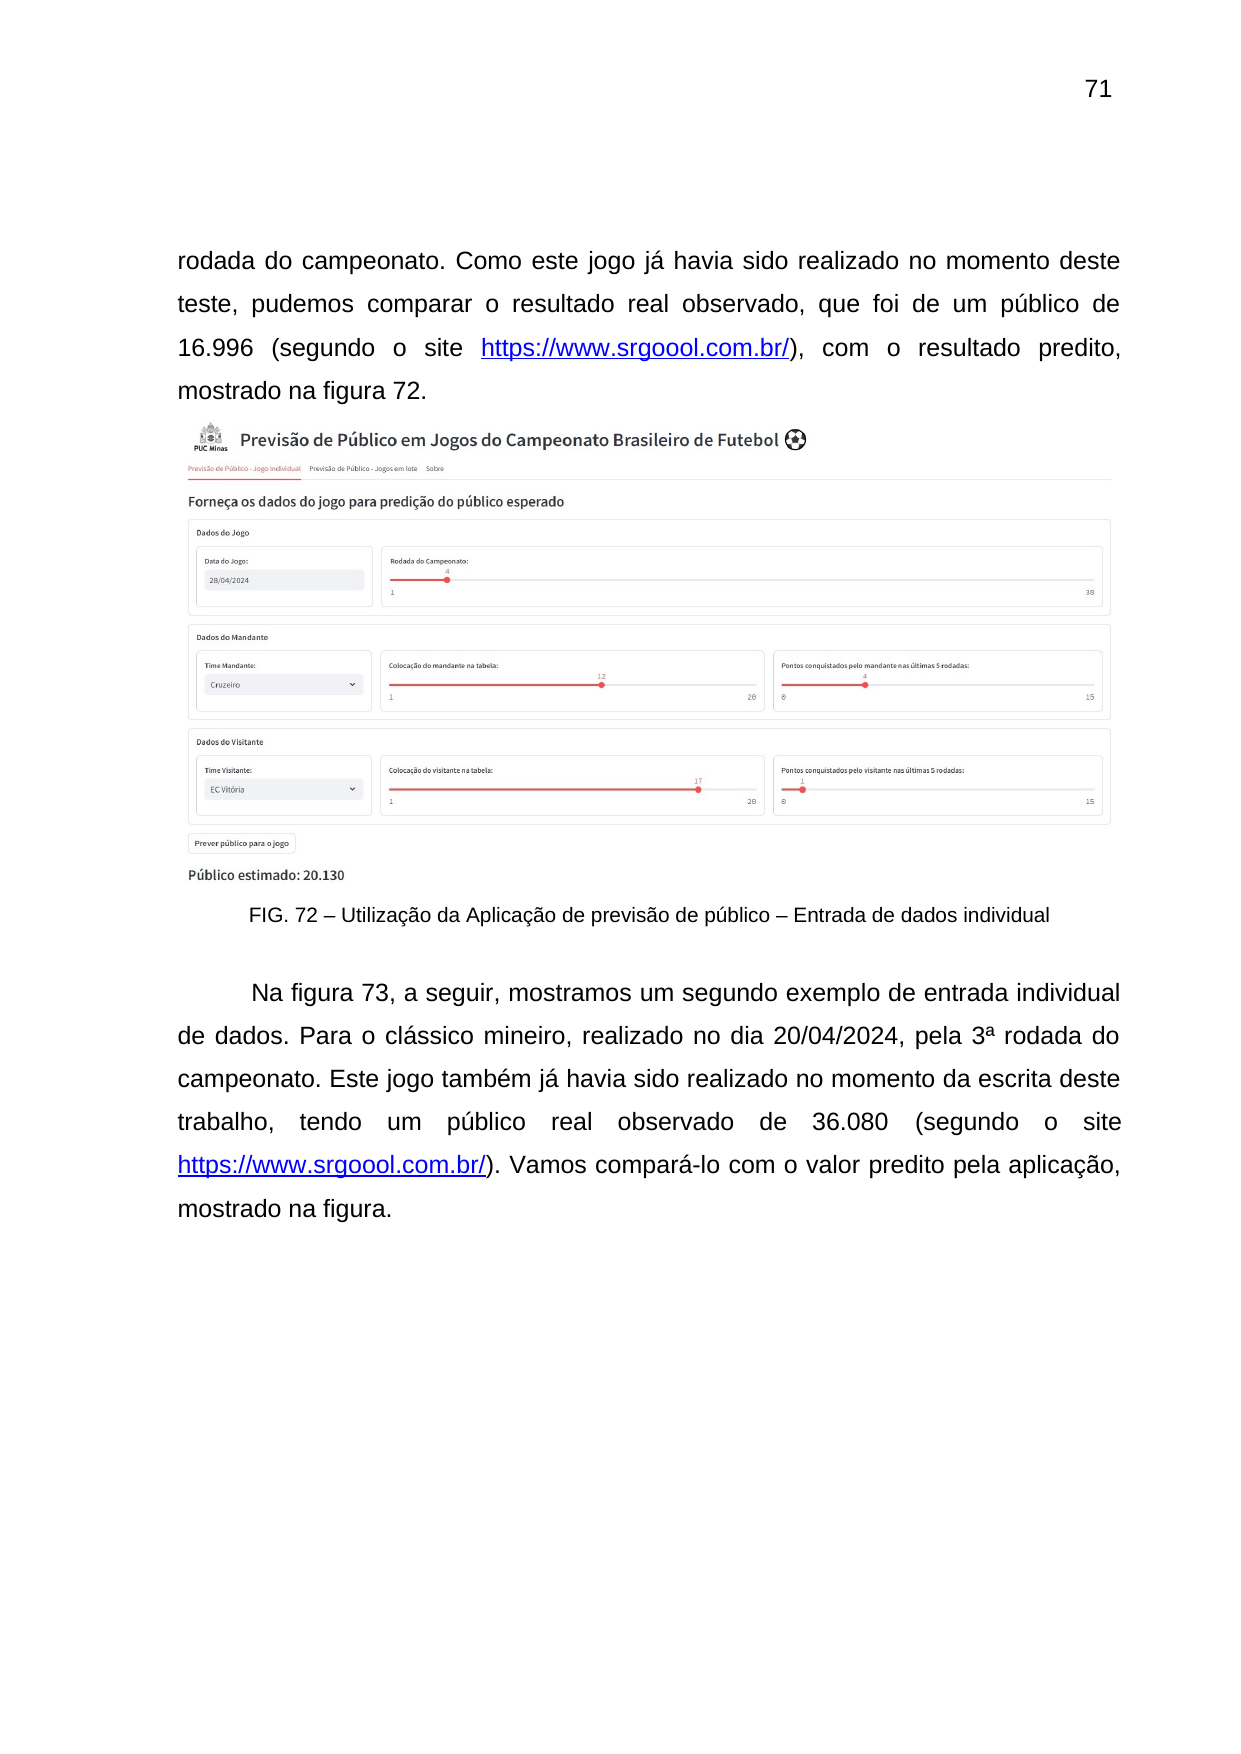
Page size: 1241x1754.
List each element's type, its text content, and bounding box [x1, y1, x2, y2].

text Na figura 73, a seguir, mostramos um segundo exemplo de entrada individual de dados. Para o clássico mineiro, realizado no dia 20/04/2024, pela 3ª rodada do campeonato. Este jogo também já havia sido realizado no momento da escrita deste trabalho, tendo um público real observado de 36.080 (segundo o site https://www.srgoool.com.br/). Vamos compará-lo com o valor predito pela aplicação, mostrado na figura. [177, 978, 1122, 1222]
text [177, 246, 1122, 404]
picture [177, 418, 1121, 885]
text FIG. 72 – Utilização da Aplicação de previsão de público – Entrada de dados individual [177, 899, 1122, 928]
